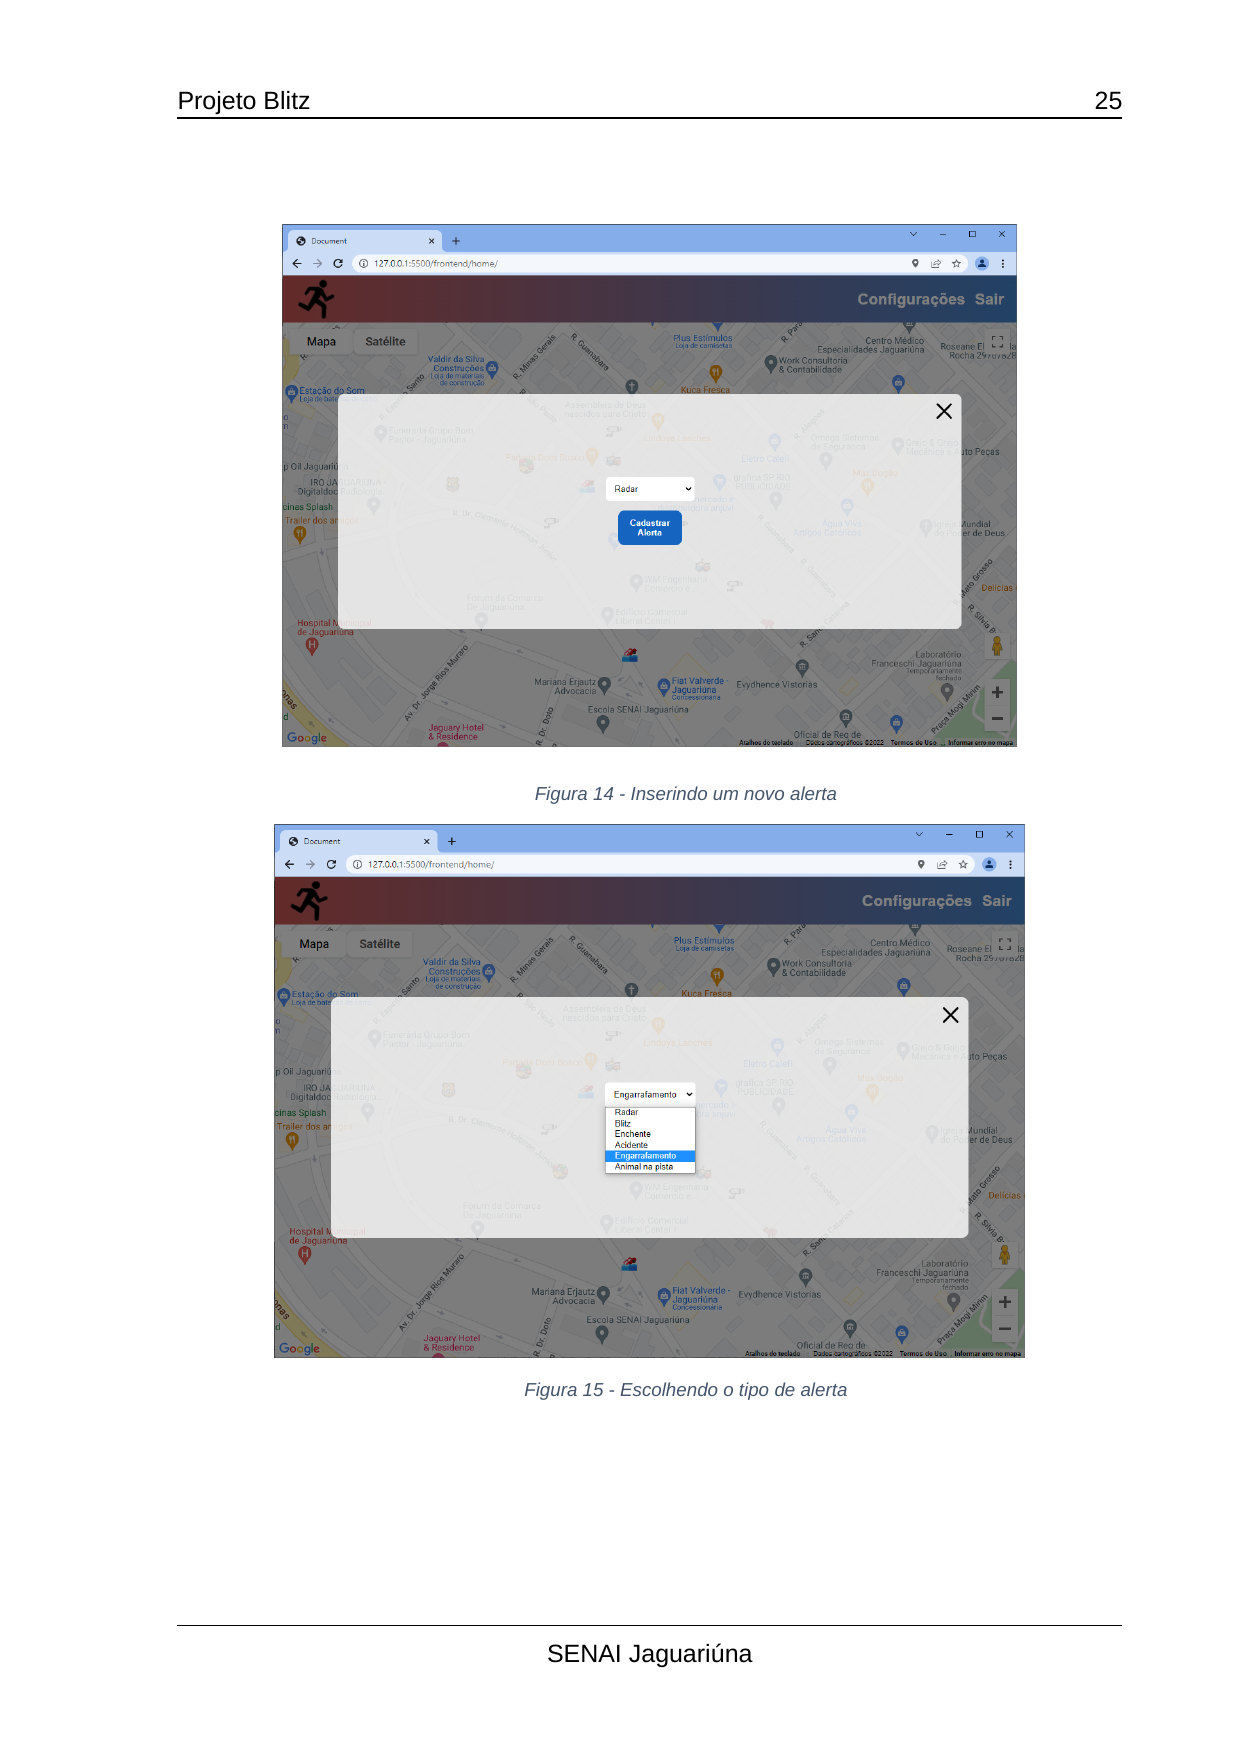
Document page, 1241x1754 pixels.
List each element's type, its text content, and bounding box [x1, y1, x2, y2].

picture [282, 224, 1017, 747]
text Figura 15 - Escolhendo o tipo de alerta [177, 1379, 1122, 1400]
text Figura 14 - Inserindo um novo alerta [177, 782, 1122, 804]
picture [274, 824, 1025, 1358]
